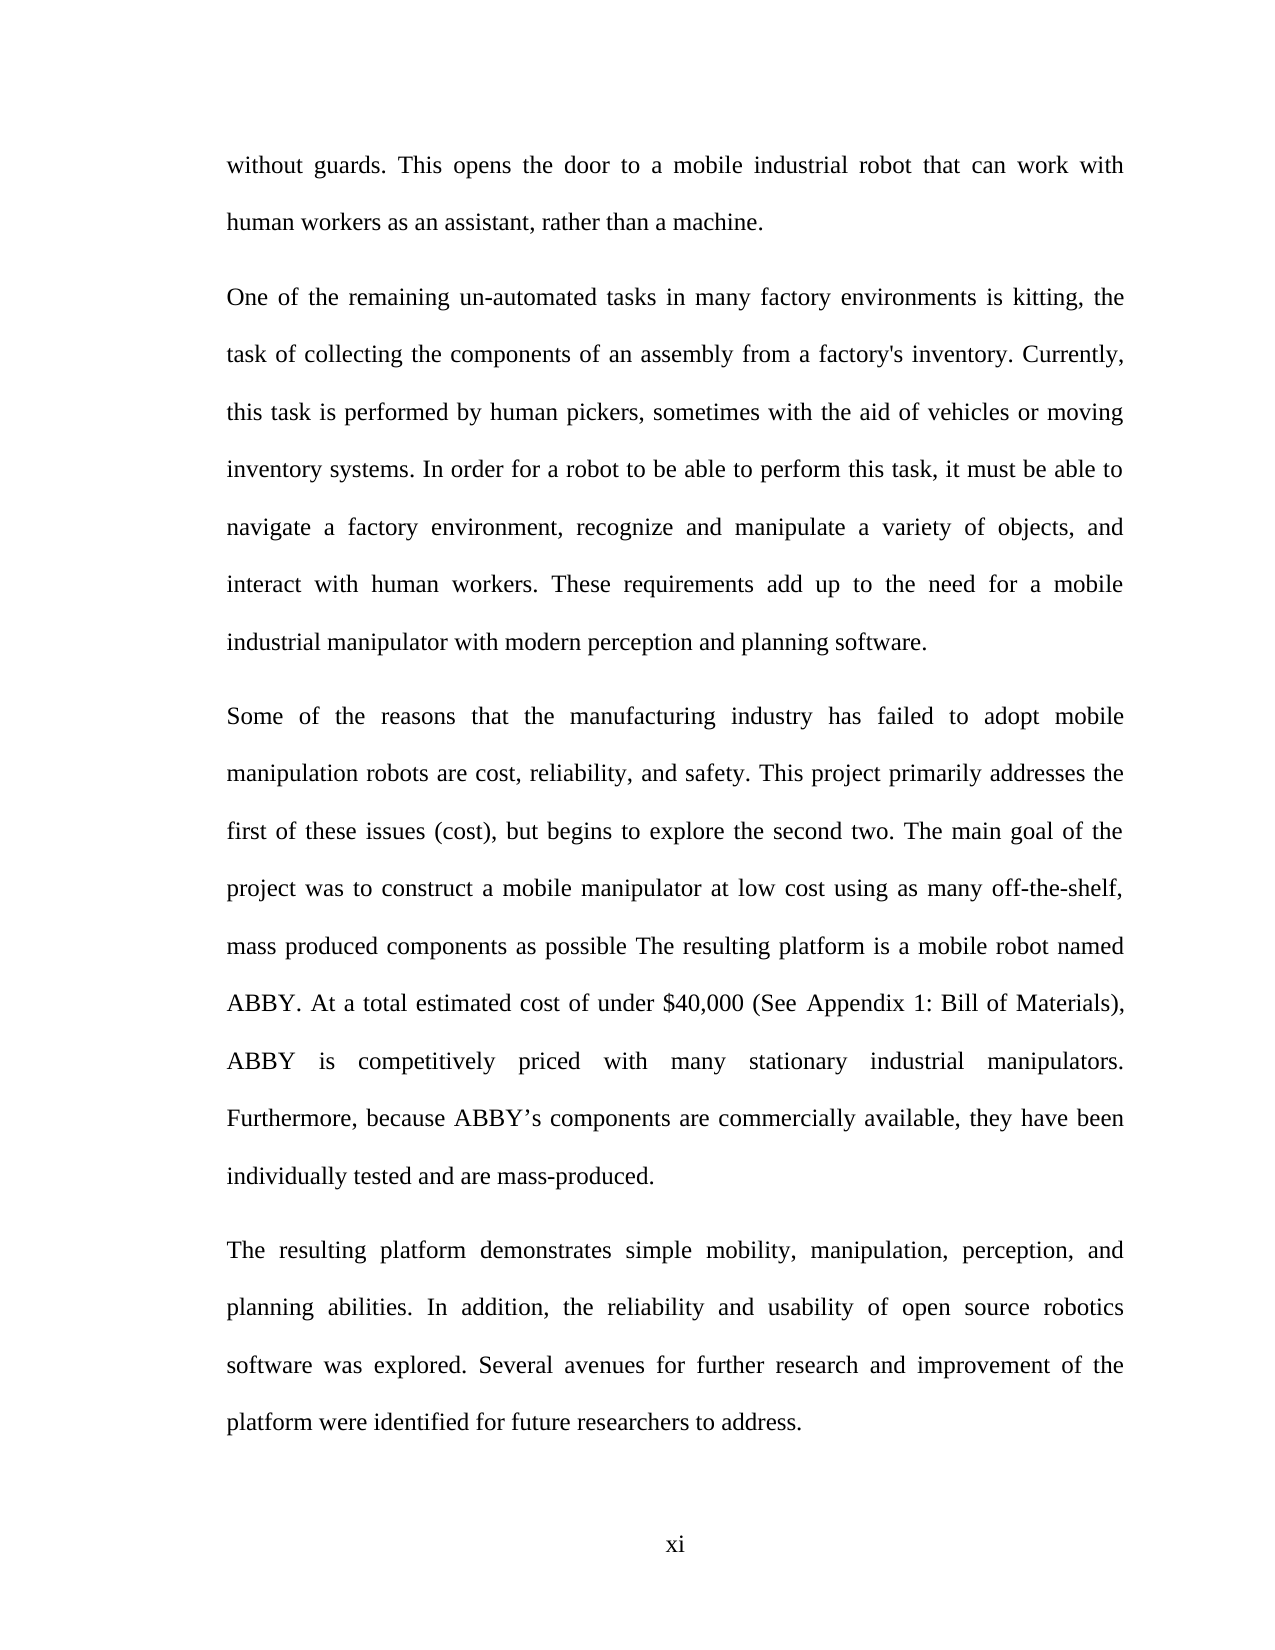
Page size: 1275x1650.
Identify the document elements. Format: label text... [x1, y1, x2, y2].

text One of the remaining un-automated tasks in many factory environments is kitting, the task of collecting the components of an assembly from a factory's inventory. Currently, this task is performed by human pickers, sometimes with the aid of vehicles or moving inventory systems. In order for a robot to be able to perform this task, it must be able to navigate a factory environment, recognize and manipulate a variety of objects, and interact with human workers. These requirements add up to the need for a mobile industrial manipulator with modern perception and planning software. [226, 282, 1125, 655]
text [226, 150, 1125, 236]
text The resulting platform demonstrates simple mobility, manipulation, perception, and planning abilities. In addition, the reliability and usability of open source robotics software was explored. Several avenues for further research and improvement of the platform were identified for future researchers to address. [226, 1235, 1125, 1436]
text Some of the reasons that the manufacturing industry has failed to adopt mobile manipulation robots are cost, reliability, and safety. This project primarily addresses the first of these issues (cost), but begins to explore the second two. The main goal of the project was to construct a mobile manipulator at low cost using as many off-the-shelf, mass produced components as possible The resulting platform is a mobile robot named ABBY. At a total estimated cost of under $40,000 (See Appendix 1: Bill of Materials), ABBY is competitively priced with many stationary industrial manipulators. Furthermore, because ABBY’s components are commercially available, they have been individually tested and are mass-produced. [226, 701, 1125, 1189]
